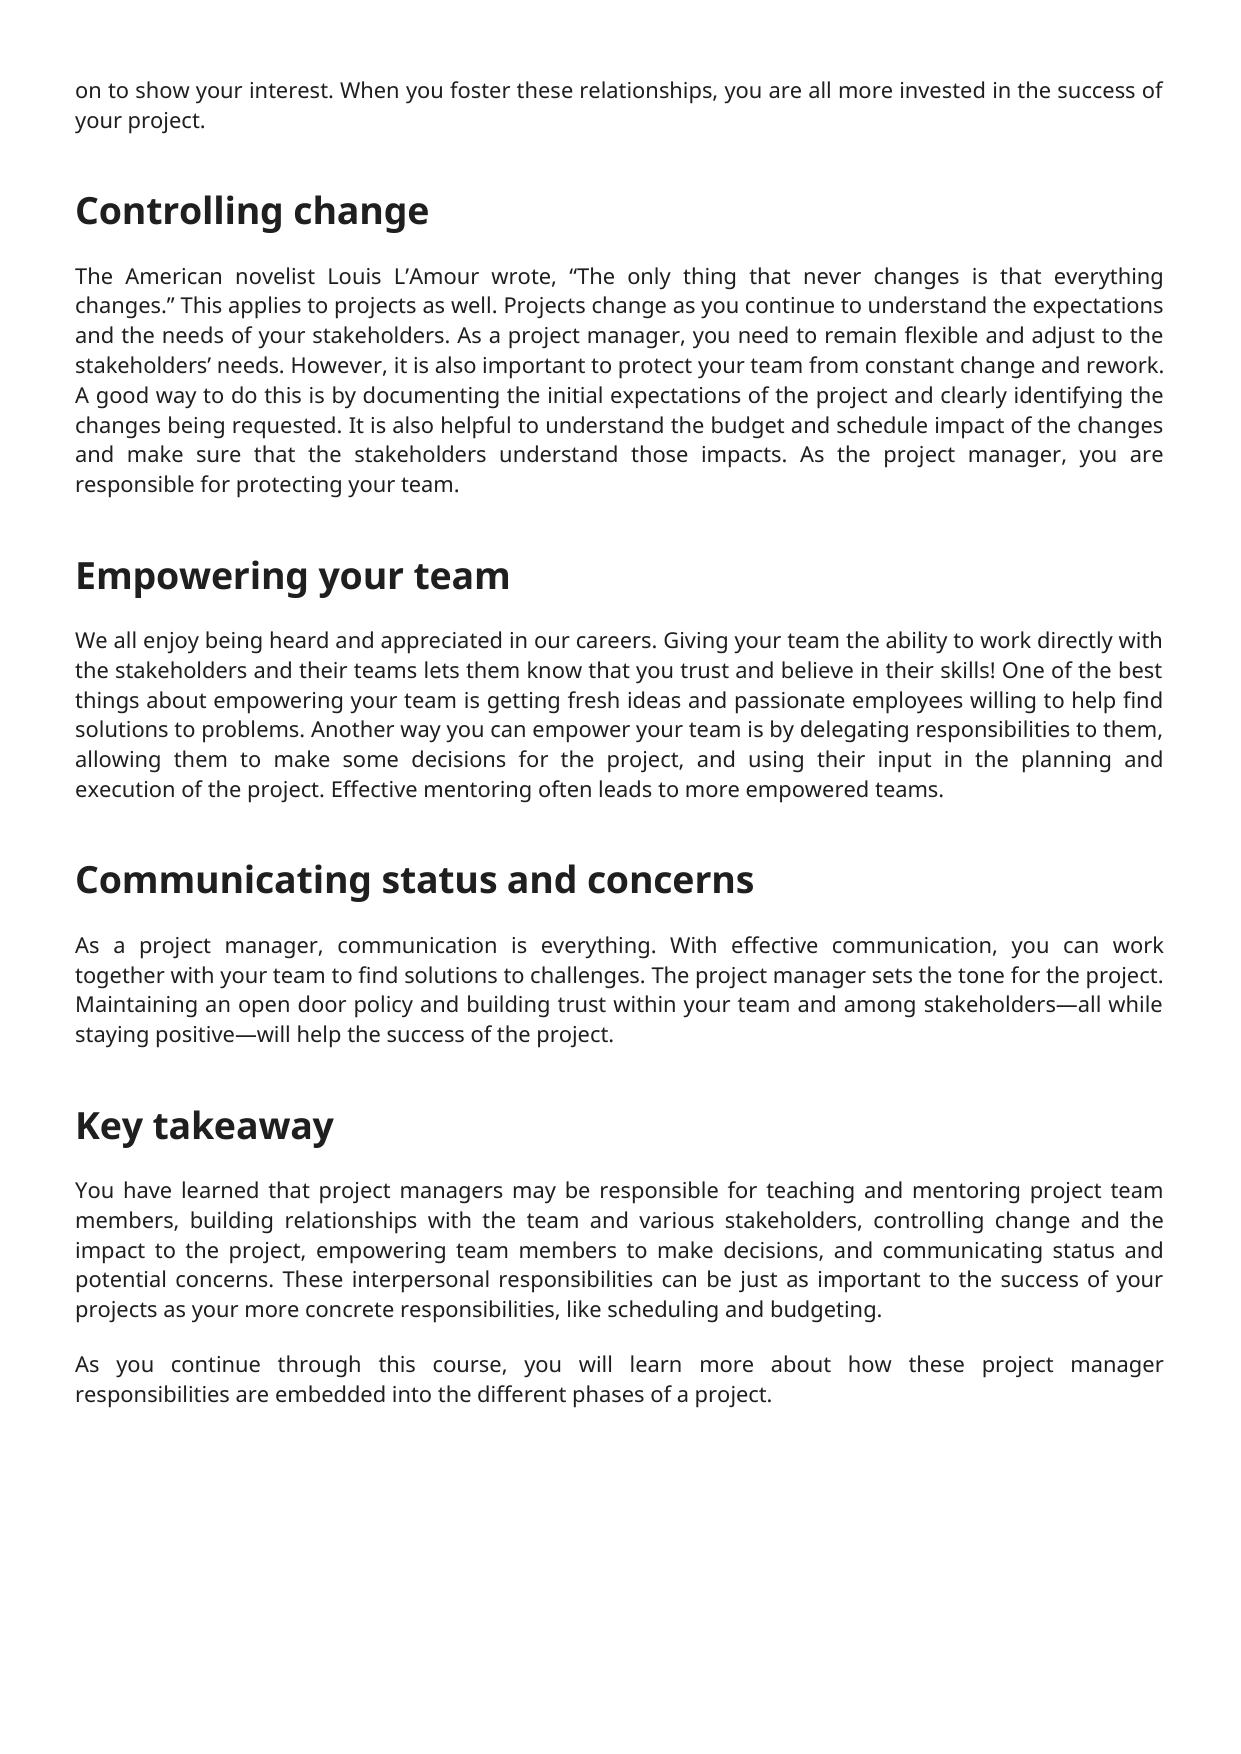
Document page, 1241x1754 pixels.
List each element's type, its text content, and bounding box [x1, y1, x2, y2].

text We all enjoy being heard and appreciated in our careers. Giving your team the ability to work directly with the stakeholders and their teams lets them know that you trust and believe in their skills! One of the best things about empowering your team is getting fresh ideas and passionate employees willing to help find solutions to problems. Another way you can empower your team is by delegating responsibilities to them, allowing them to make some decisions for the project, and using their input in the planning and execution of the project. Effective mentoring often leads to more empowered teams. [75, 625, 1165, 804]
subtitle Controlling change [75, 184, 1165, 236]
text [75, 75, 1165, 134]
subtitle Communicating status and concerns [75, 854, 1165, 905]
subtitle Key takeaway [75, 1099, 1165, 1150]
text As you continue through this course, you will learn more about how these project manager responsibilities are embedded into the different phases of a project. [75, 1349, 1165, 1408]
text As a project manager, communication is everything. With effective communication, you can work together with your team to find solutions to challenges. The project manager sets the tone for the project. Maintaining an open door policy and building trust within your team and among stakeholders—all while staying positive—will help the success of the project. [75, 930, 1165, 1049]
text The American novelist Louis L’Amour wrote, “The only thing that never changes is that everything changes.” This applies to projects as well. Projects change as you continue to understand the expectations and the needs of your stakeholders. As a project manager, you need to remain flexible and adjust to the stakeholders’ needs. However, it is also important to protect your team from constant change and rework. A good way to do this is by documenting the initial expectations of the project and clearly identifying the changes being requested. It is also helpful to understand the budget and schedule impact of the changes and make sure that the stakeholders understand those impacts. As the project manager, you are responsible for protecting your team. [75, 261, 1165, 499]
text You have learned that project managers may be responsible for teaching and mentoring project team members, building relationships with the team and various stakeholders, controlling change and the impact to the project, empowering team members to make decisions, and communicating status and potential concerns. These interpersonal responsibilities can be just as important to the success of your projects as your more concrete responsibilities, like scheduling and budgeting. [75, 1175, 1165, 1324]
subtitle Empowering your team [75, 549, 1165, 600]
